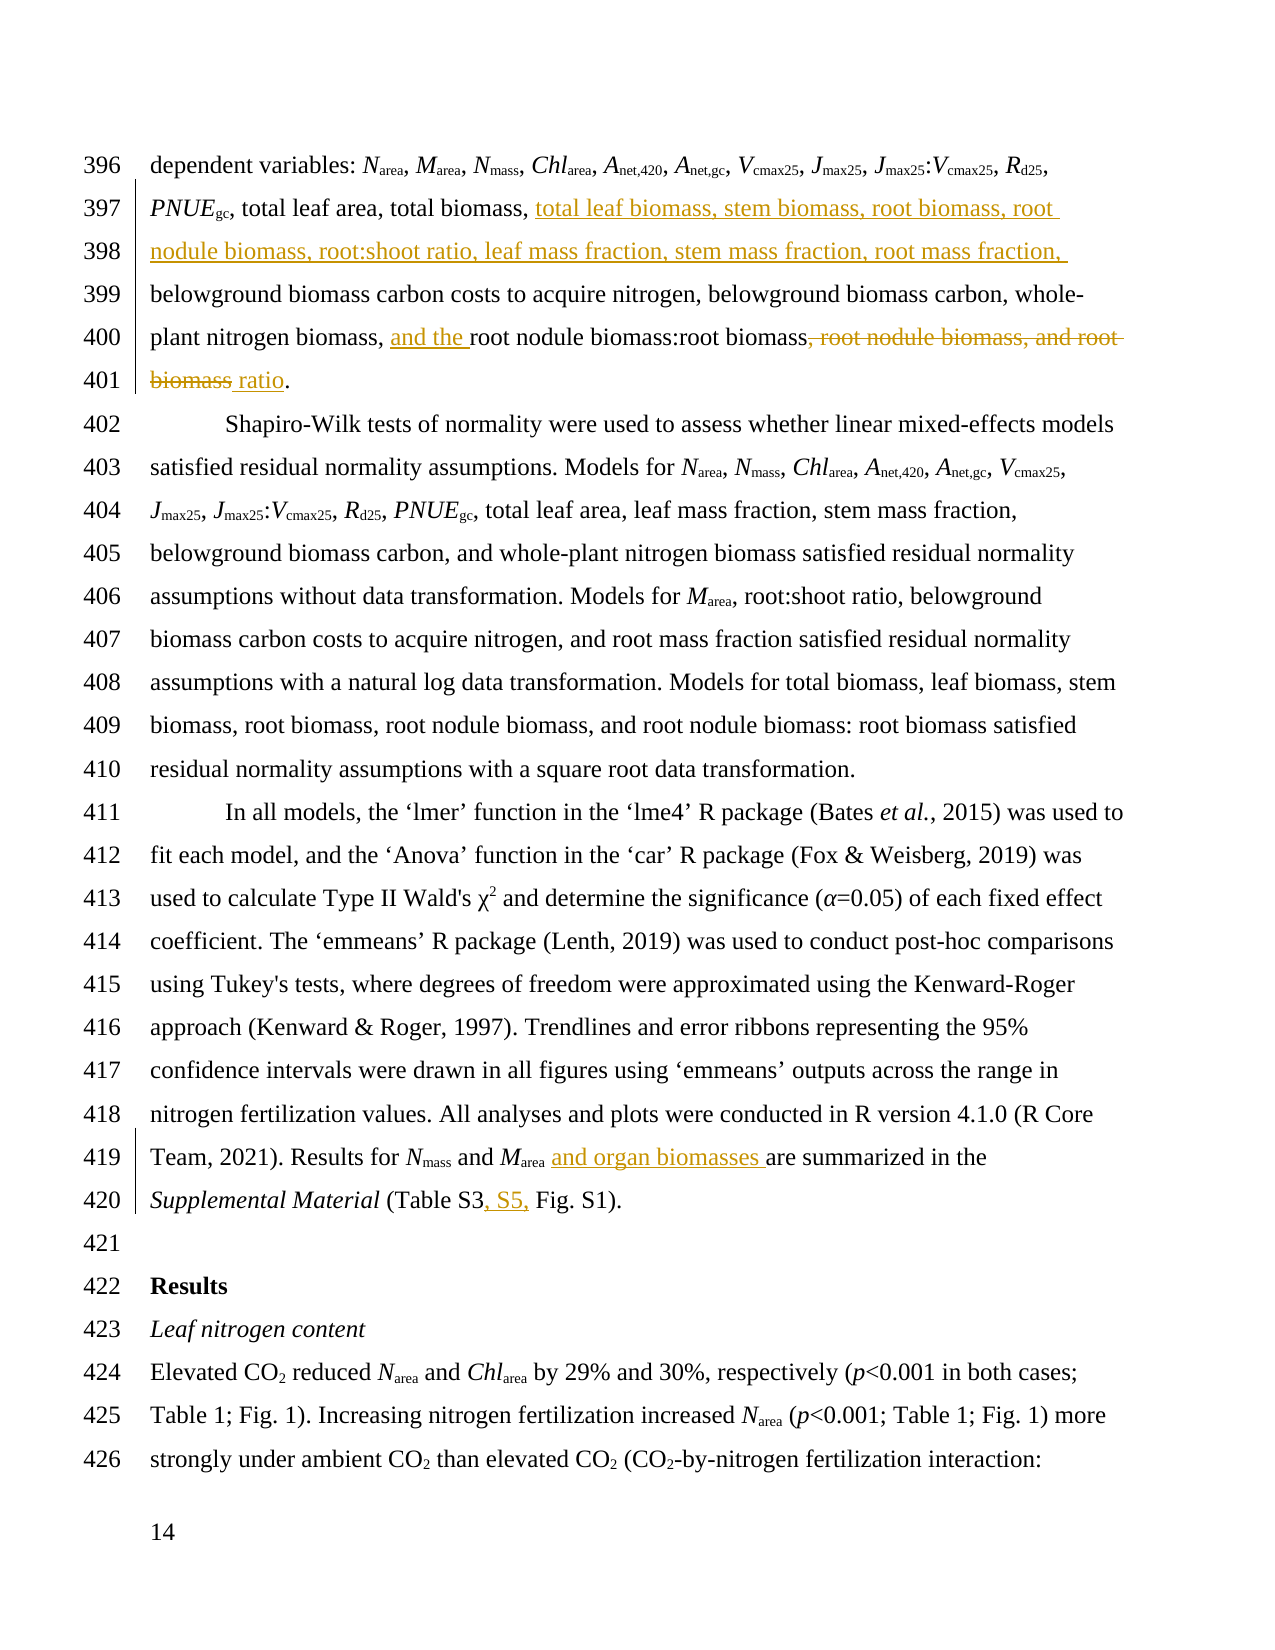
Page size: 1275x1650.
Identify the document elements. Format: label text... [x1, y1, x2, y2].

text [150, 1357, 1125, 1472]
text In all models, the ‘lmer’ function in the ‘lme4’ R package was used to fit each model, and the ‘Anova’ function in the ‘car’ R package was used to calculate Type II Wald's χ2 and determine the significance (α=0.05) of each fixed effect coefficient. The ‘emmeans’ R package was used to conduct post-hoc comparisons using Tukey's tests, where degrees of freedom were approximated using the Kenward-Roger approach . Trendlines and error ribbons representing the 95% confidence intervals were drawn in all figures using ‘emmeans’ outputs across the range in nitrogen fertilization values. All analyses and plots were conducted in R version 4.1.0 . Results for Nmass and Marea are summarized in the Supplemental Material (Table S3 Fig. S1). [150, 797, 1125, 1214]
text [150, 150, 1125, 394]
text Leaf nitrogen content [150, 1314, 1125, 1343]
text Shapiro-Wilk tests of normality were used to assess whether linear mixed-effects models satisfied residual normality assumptions. Models for Narea, Nmass, Chlarea, Anet,420, Anet,gc, Vcmax25, Jmax25, Jmax25:Vcmax25, Rd25, PNUEgc, total leaf area, leaf mass fraction, stem mass fraction, belowground biomass carbon, and whole-plant nitrogen biomass satisfied residual normality assumptions without data transformation. Models for Marea, root:shoot ratio, belowground biomass carbon costs to acquire nitrogen, and root mass fraction satisfied residual normality assumptions with a natural log data transformation. Models for total biomass, leaf biomass, stem biomass, root biomass, root nodule biomass, and root nodule biomass: root biomass satisfied residual normality assumptions with a square root data transformation. [150, 409, 1125, 782]
text Results [150, 1271, 1125, 1300]
